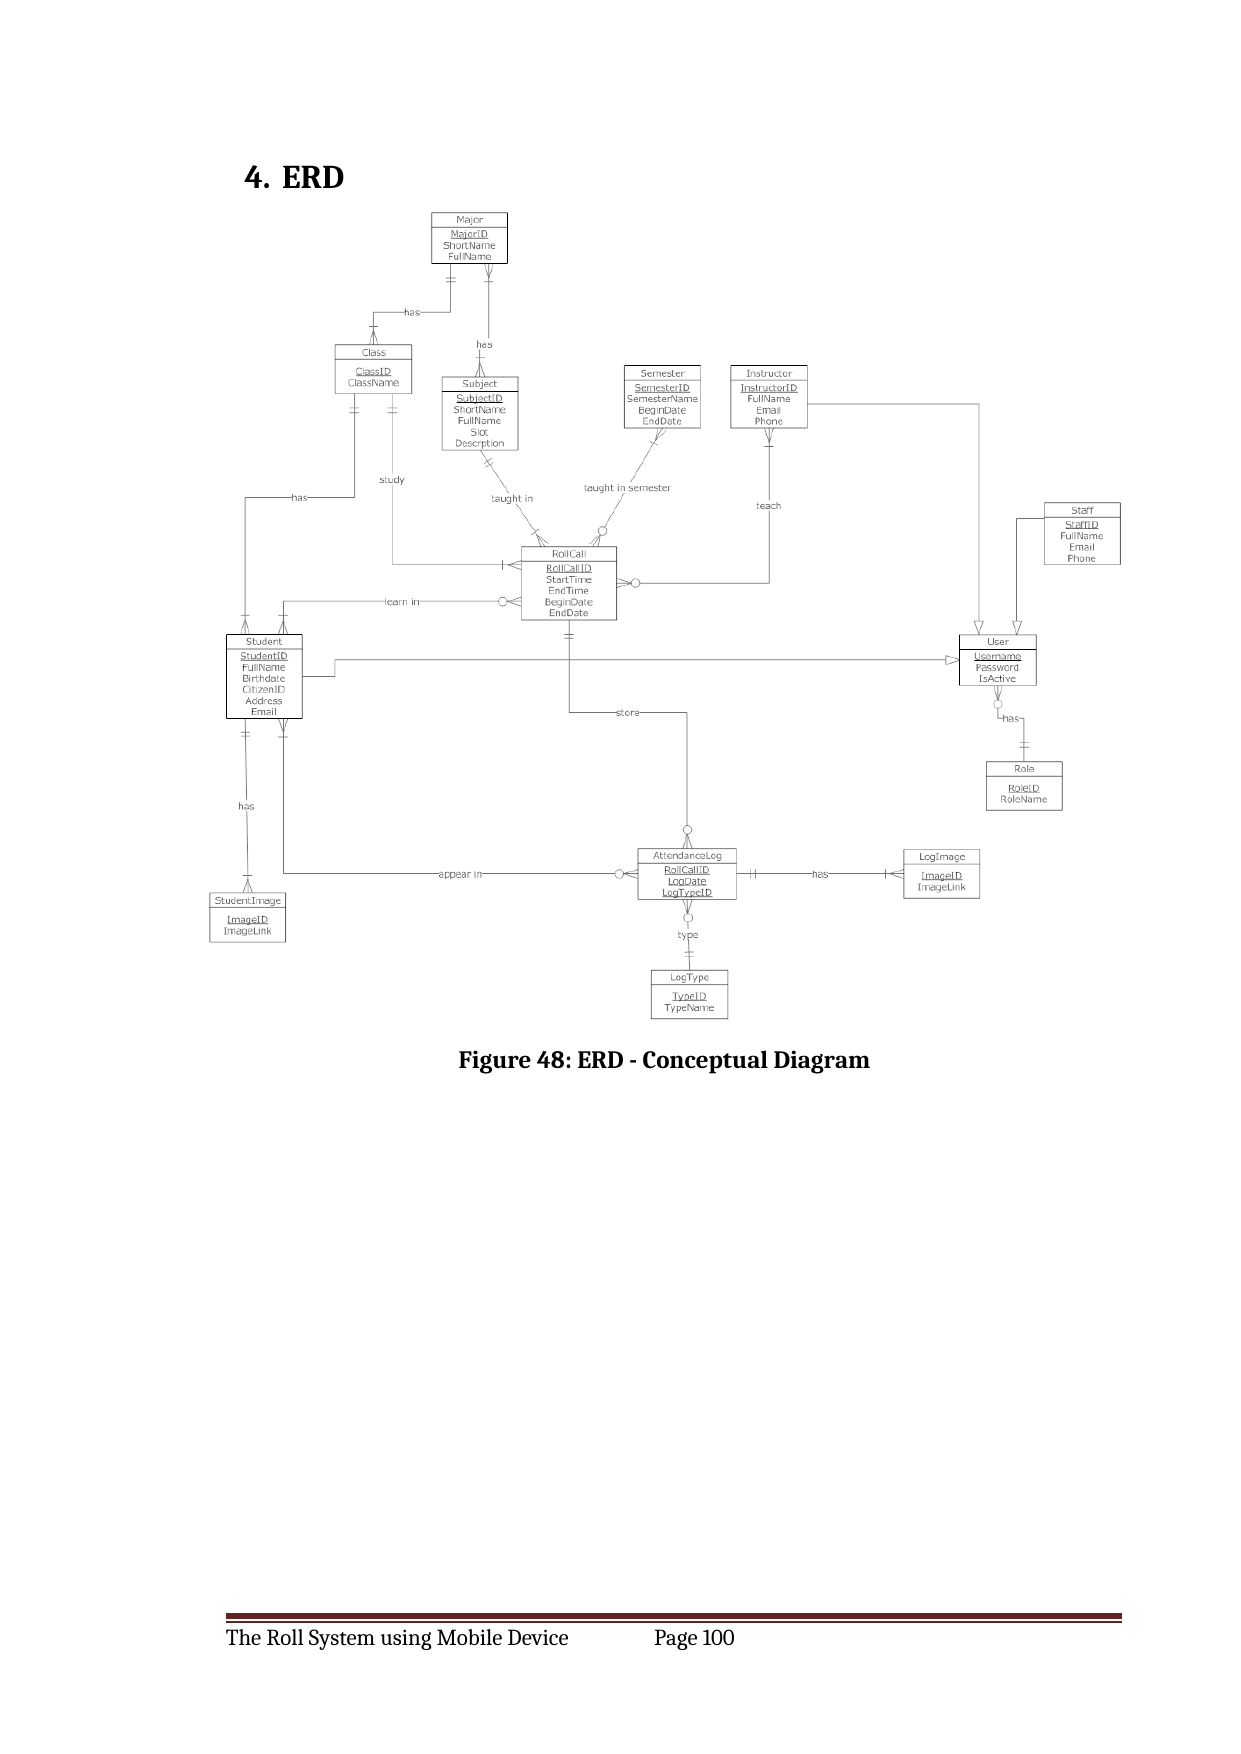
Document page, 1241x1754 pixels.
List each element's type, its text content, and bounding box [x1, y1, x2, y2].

picture [206, 208, 1123, 1021]
subtitle ERD [244, 158, 1122, 196]
text Figure 48: ERD - Conceptual Diagram [207, 1046, 1122, 1075]
